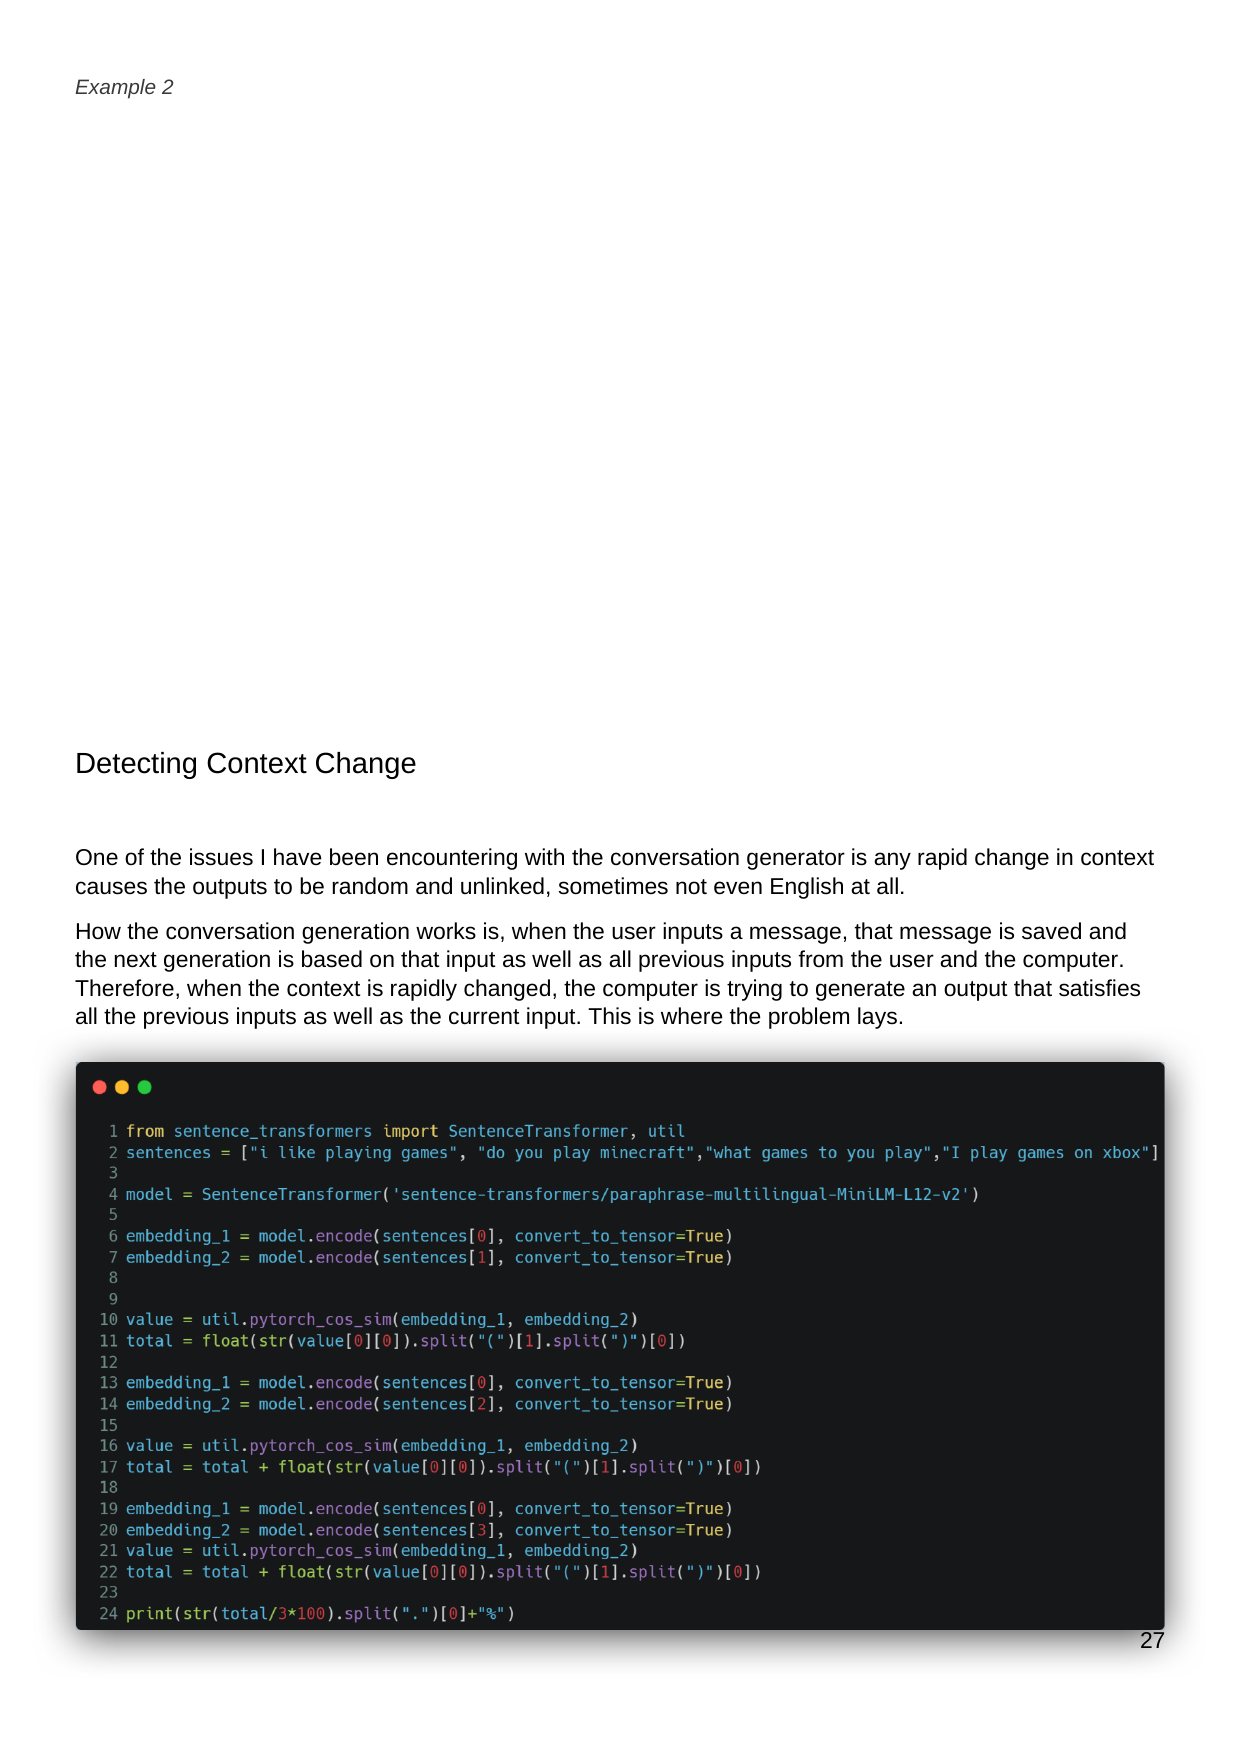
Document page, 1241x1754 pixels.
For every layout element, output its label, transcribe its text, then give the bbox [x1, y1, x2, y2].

picture [75, 1062, 1165, 1630]
text How the conversation generation works is, when the user inputs a message, that message is saved and the next generation is based on that input as well as all previous inputs from the user and the computer. Therefore, when the context is rapidly changed, the computer is trying to generate an output that satisfies all the previous inputs as well as the current input. This is where the problem lays. [75, 918, 1165, 1029]
text Example 2 [75, 75, 1165, 99]
text One of the issues I have been encountering with the conversation generator is any rapid change in context causes the outputs to be random and unlinked, sometimes not even English at all. [75, 844, 1165, 899]
subtitle Detecting Context Change [75, 746, 1165, 780]
